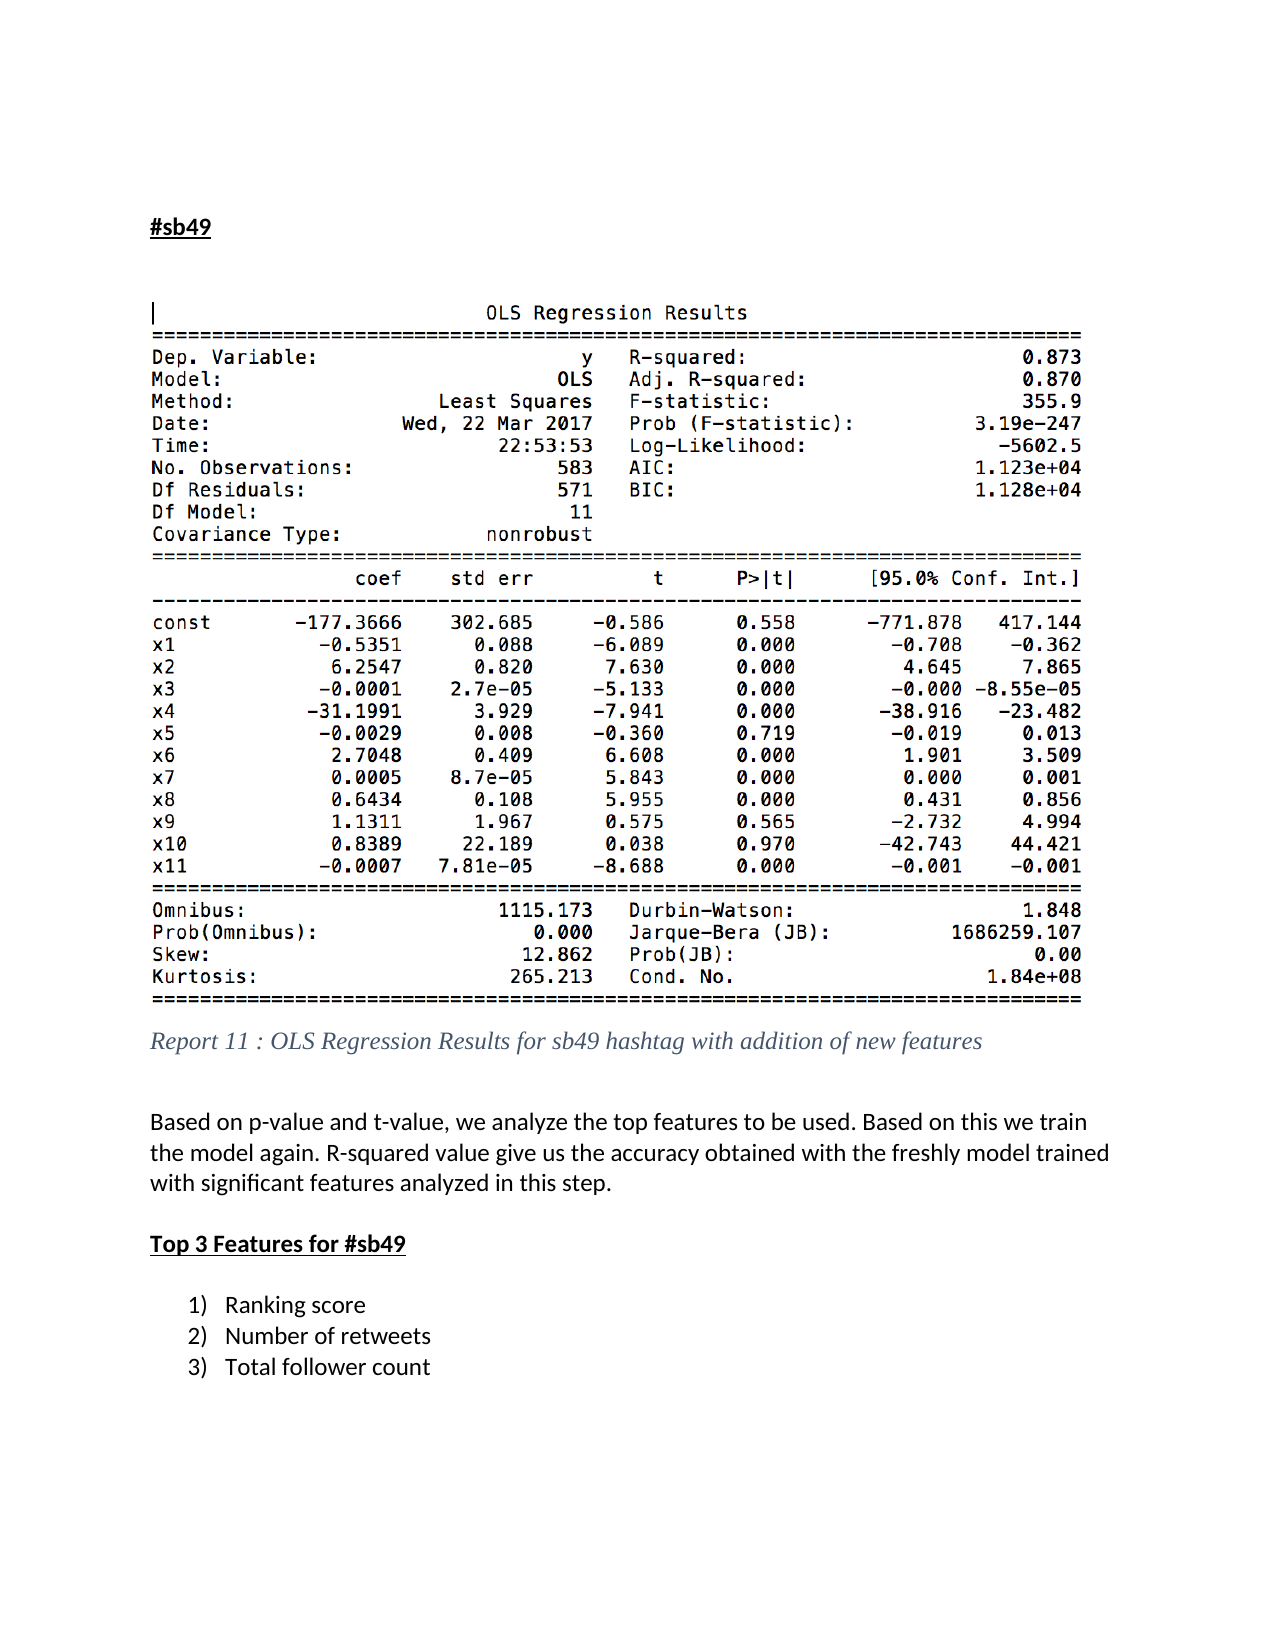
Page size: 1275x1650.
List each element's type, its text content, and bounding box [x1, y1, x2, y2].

list Ranking score [187, 1290, 1125, 1320]
text Based on p-value and t-value, we analyze the top features to be used. Based on this we train the model again. R-squared value give us the accuracy obtained with the freshly model trained with significant features analyzed in this step. [150, 1107, 1125, 1198]
text Report 11 : OLS Regression Results for sb49 hashtag with addition of new features [150, 1027, 1125, 1055]
text Top 3 Features for #sb49 [150, 1229, 1125, 1259]
list Number of retweets [187, 1320, 1125, 1351]
list Total follower count [187, 1351, 1125, 1381]
text #sb49 [150, 211, 1125, 242]
picture [150, 302, 1125, 1027]
